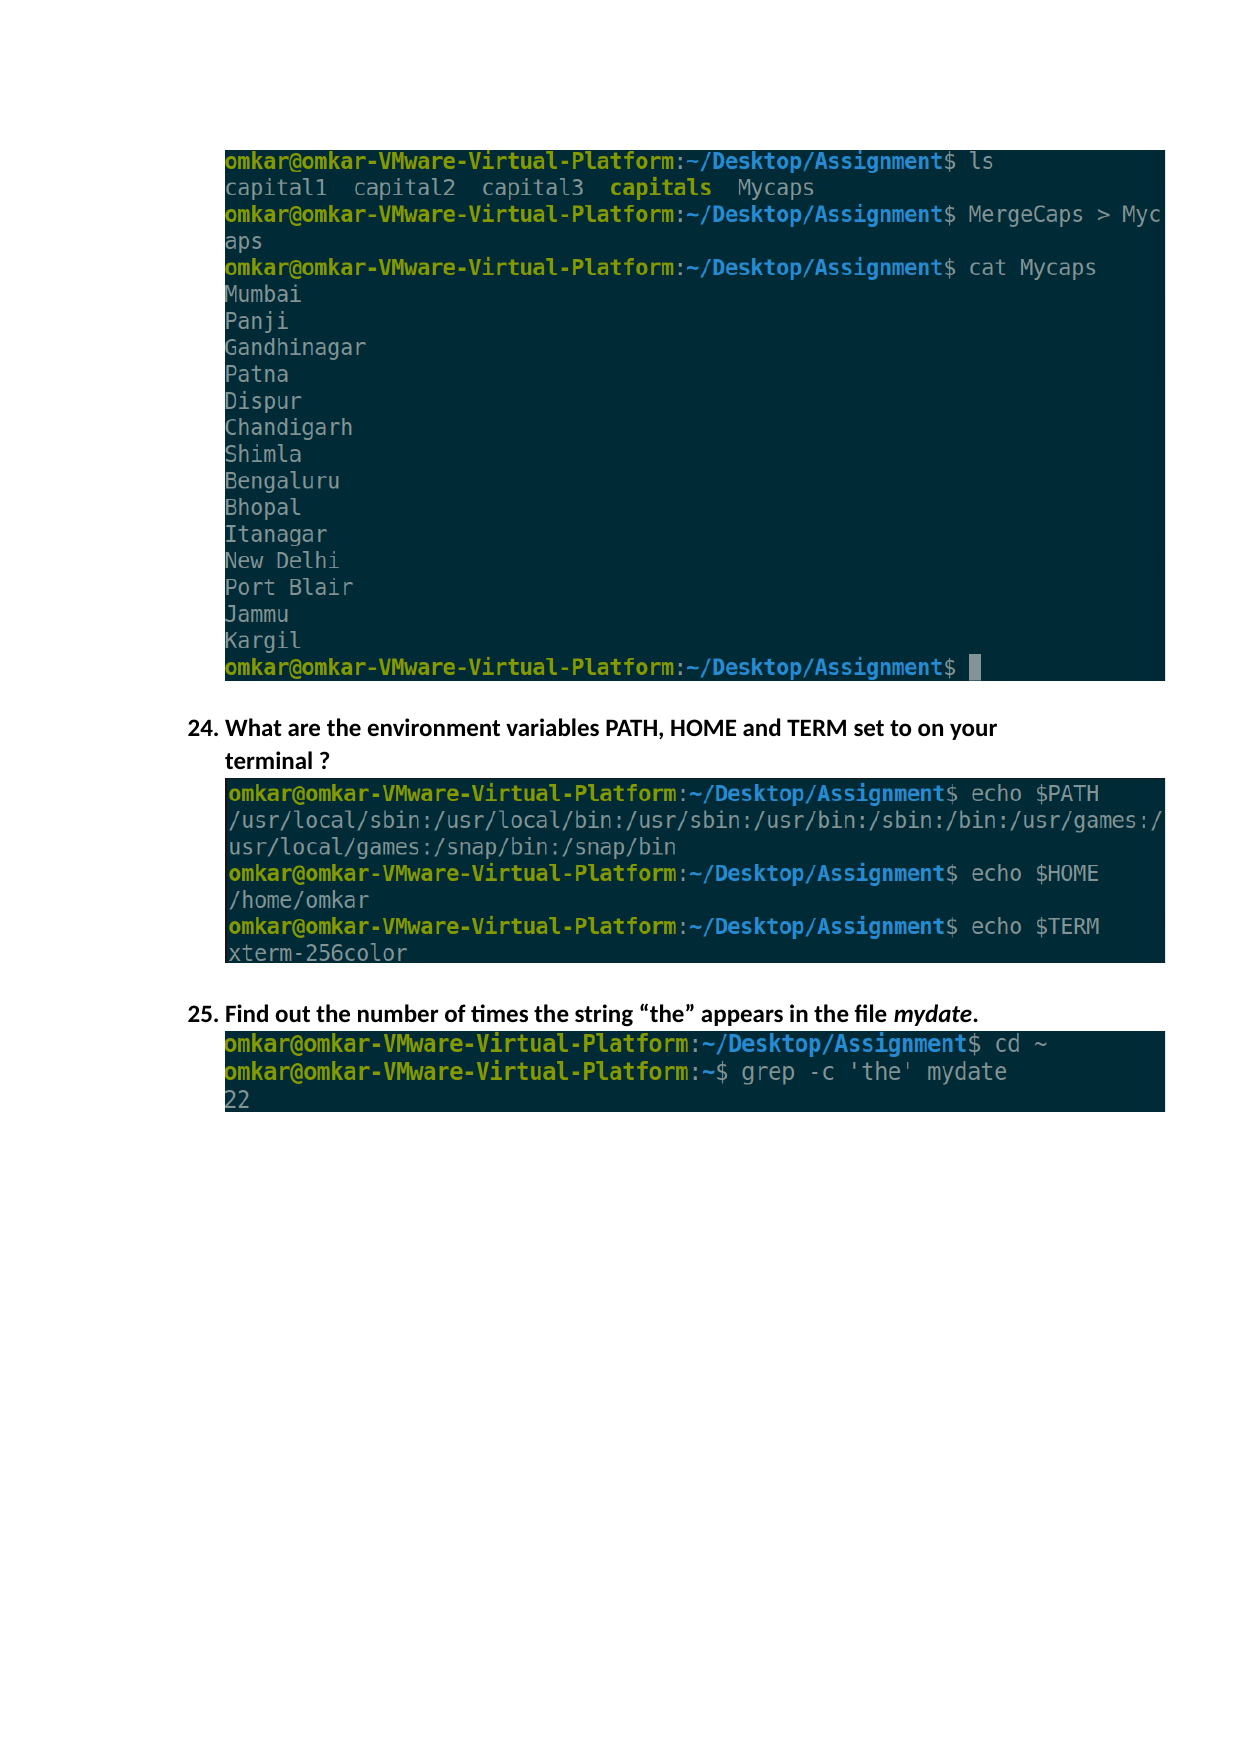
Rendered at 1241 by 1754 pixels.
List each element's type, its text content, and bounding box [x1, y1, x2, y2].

picture [835, 1035, 847, 1051]
picture [946, 1067, 953, 1083]
picture [450, 1067, 462, 1079]
picture [768, 919, 777, 933]
picture [384, 919, 432, 933]
picture [832, 790, 841, 800]
picture [943, 1039, 952, 1051]
picture [585, 152, 596, 168]
picture [280, 210, 291, 221]
picture [252, 659, 262, 674]
picture [297, 918, 342, 933]
picture [546, 259, 553, 274]
picture [714, 659, 737, 674]
picture [598, 663, 608, 674]
picture [986, 789, 990, 799]
picture [757, 1039, 766, 1051]
picture [636, 157, 647, 168]
picture [573, 153, 583, 168]
picture [1038, 785, 1047, 803]
picture [360, 922, 368, 933]
picture [309, 945, 316, 952]
picture [477, 1035, 488, 1051]
picture [498, 260, 518, 274]
picture [269, 844, 275, 855]
picture [1011, 789, 1015, 799]
picture [946, 259, 955, 277]
picture [437, 922, 445, 933]
picture [805, 263, 811, 275]
picture [239, 583, 243, 594]
picture [652, 663, 673, 674]
picture [701, 668, 706, 677]
picture [357, 157, 365, 168]
picture [654, 789, 675, 800]
picture [268, 789, 278, 800]
picture [531, 1067, 540, 1079]
picture [970, 1034, 980, 1054]
picture [573, 260, 583, 274]
picture [600, 922, 611, 933]
picture [229, 922, 253, 933]
picture [450, 1039, 462, 1051]
picture [251, 557, 263, 567]
picture [805, 206, 813, 222]
picture [383, 786, 432, 800]
picture [881, 210, 890, 221]
picture [1075, 786, 1085, 800]
picture [666, 1067, 687, 1079]
picture [816, 206, 826, 221]
picture [360, 1039, 369, 1051]
picture [818, 919, 829, 933]
picture [829, 210, 838, 221]
picture [531, 1039, 540, 1051]
picture [1038, 918, 1047, 936]
picture [525, 869, 547, 880]
picture [816, 153, 826, 168]
picture [313, 816, 317, 827]
picture [869, 922, 880, 938]
picture [816, 260, 826, 274]
picture [252, 1062, 262, 1079]
picture [707, 920, 712, 930]
picture [573, 206, 583, 221]
picture [225, 263, 249, 274]
picture [986, 869, 990, 880]
picture [895, 922, 930, 933]
picture [701, 162, 706, 171]
picture [225, 286, 233, 301]
picture [636, 263, 647, 274]
picture [855, 210, 865, 221]
picture [867, 663, 878, 679]
picture [610, 260, 620, 274]
picture [755, 918, 764, 933]
picture [483, 157, 493, 168]
picture [881, 663, 890, 674]
picture [596, 1034, 608, 1051]
picture [360, 1067, 369, 1079]
picture [225, 421, 229, 431]
picture [783, 1035, 793, 1051]
picture [290, 672, 300, 678]
picture [598, 157, 608, 168]
picture [701, 215, 706, 224]
picture [506, 1063, 527, 1079]
picture [498, 153, 518, 168]
picture [624, 206, 634, 221]
picture [867, 210, 878, 226]
picture [521, 663, 544, 674]
picture [805, 659, 813, 675]
picture [1062, 866, 1066, 880]
picture [869, 869, 880, 885]
picture [1094, 919, 1098, 933]
picture [283, 788, 303, 804]
picture [832, 922, 841, 933]
picture [755, 865, 764, 880]
picture [318, 180, 323, 194]
picture [889, 1039, 900, 1056]
picture [360, 869, 368, 880]
picture [765, 153, 774, 168]
picture [903, 1039, 912, 1051]
picture [225, 1067, 249, 1079]
picture [332, 1034, 342, 1051]
picture [358, 819, 364, 830]
picture [225, 393, 233, 408]
picture [637, 1034, 648, 1051]
picture [384, 843, 389, 854]
picture [290, 219, 300, 225]
picture [893, 263, 916, 274]
picture [550, 206, 557, 221]
picture [791, 157, 801, 172]
picture [433, 263, 442, 274]
picture [934, 866, 943, 880]
picture [440, 1039, 448, 1051]
picture [225, 633, 235, 647]
picture [281, 1064, 329, 1083]
picture [842, 157, 851, 168]
picture [740, 263, 749, 274]
picture [574, 180, 582, 187]
picture [491, 1067, 501, 1079]
picture [230, 606, 235, 621]
picture [777, 263, 788, 274]
picture [623, 183, 634, 194]
picture [265, 610, 275, 621]
picture [252, 152, 262, 168]
picture [440, 1067, 448, 1079]
picture [717, 786, 739, 800]
picture [576, 786, 586, 800]
picture [893, 210, 916, 221]
picture [341, 210, 352, 221]
picture [611, 183, 620, 194]
picture [1070, 866, 1081, 880]
picture [654, 869, 675, 880]
list Find out the number of times the string “the” appears in the file mydate. [187, 998, 1090, 1028]
picture [357, 263, 365, 274]
picture [252, 259, 261, 274]
picture [227, 183, 231, 194]
picture [473, 919, 483, 933]
picture [752, 152, 761, 168]
picture [225, 210, 249, 221]
picture [845, 789, 854, 800]
picture [842, 263, 851, 273]
picture [806, 870, 813, 883]
picture [832, 869, 841, 880]
picture [742, 789, 751, 799]
picture [742, 922, 751, 933]
picture [627, 785, 637, 800]
picture [293, 261, 326, 274]
picture [225, 157, 249, 168]
picture [501, 866, 521, 880]
picture [932, 260, 941, 274]
picture [806, 817, 813, 830]
picture [857, 869, 867, 880]
picture [613, 786, 623, 800]
picture [819, 786, 829, 800]
picture [584, 1063, 594, 1079]
picture [344, 922, 355, 933]
picture [227, 553, 232, 567]
picture [444, 210, 454, 221]
picture [919, 263, 928, 274]
picture [264, 157, 275, 168]
picture [746, 180, 761, 199]
picture [329, 659, 339, 674]
picture [654, 922, 675, 933]
picture [384, 866, 432, 880]
picture [652, 210, 673, 221]
picture [687, 179, 694, 194]
picture [433, 210, 442, 221]
picture [766, 183, 770, 194]
picture [1062, 786, 1069, 800]
picture [584, 1035, 594, 1051]
picture [573, 659, 583, 674]
picture [867, 157, 878, 172]
picture [639, 869, 650, 880]
picture [344, 1067, 355, 1079]
picture [613, 919, 623, 933]
picture [881, 263, 890, 274]
picture [858, 789, 864, 800]
picture [876, 1039, 887, 1051]
picture [546, 152, 557, 168]
picture [857, 922, 867, 933]
picture [506, 1035, 527, 1051]
picture [264, 663, 275, 674]
picture [742, 875, 751, 880]
picture [447, 922, 458, 933]
picture [623, 1063, 633, 1079]
picture [469, 260, 480, 274]
picture [256, 865, 278, 880]
picture [1038, 865, 1047, 883]
picture [956, 1035, 965, 1051]
picture [379, 206, 429, 221]
picture [283, 865, 342, 884]
picture [264, 210, 275, 221]
picture [486, 922, 496, 933]
picture [390, 949, 394, 960]
picture [842, 669, 851, 674]
picture [447, 869, 458, 880]
picture [598, 263, 608, 274]
picture [225, 1039, 249, 1051]
picture [730, 1035, 754, 1051]
picture [472, 786, 483, 800]
picture [765, 206, 774, 221]
picture [281, 815, 289, 830]
picture [780, 869, 803, 885]
picture [934, 786, 943, 800]
picture [624, 659, 634, 674]
picture [842, 663, 850, 669]
picture [320, 896, 330, 907]
picture [280, 263, 291, 274]
picture [883, 922, 892, 933]
picture [437, 789, 445, 800]
picture [252, 290, 262, 301]
picture [228, 526, 235, 541]
picture [701, 268, 706, 277]
picture [346, 844, 352, 855]
picture [600, 789, 611, 800]
picture [487, 789, 492, 800]
picture [777, 210, 788, 221]
picture [596, 1062, 608, 1079]
picture [550, 659, 557, 674]
picture [437, 869, 445, 880]
picture [1062, 817, 1069, 830]
picture [717, 866, 739, 880]
picture [344, 1039, 355, 1051]
picture [1082, 919, 1091, 933]
picture [678, 819, 684, 830]
picture [717, 919, 739, 933]
picture [576, 866, 586, 880]
picture [379, 659, 429, 674]
picture [946, 659, 955, 677]
picture [543, 1067, 555, 1079]
picture [740, 210, 749, 221]
picture [491, 1039, 501, 1051]
picture [971, 263, 975, 273]
picture [1063, 919, 1071, 933]
picture [227, 1091, 235, 1099]
picture [1050, 866, 1059, 880]
picture [714, 153, 737, 168]
picture [870, 817, 877, 830]
picture [752, 206, 761, 221]
picture [869, 789, 880, 805]
picture [1011, 869, 1015, 880]
picture [486, 869, 496, 880]
picture [344, 789, 355, 800]
picture [842, 210, 850, 216]
picture [585, 259, 591, 274]
picture [255, 636, 262, 647]
picture [469, 659, 480, 674]
picture [291, 154, 326, 168]
picture [341, 157, 352, 168]
picture [598, 210, 608, 221]
picture [486, 819, 492, 830]
picture [948, 790, 957, 799]
picture [627, 918, 637, 933]
picture [636, 663, 647, 674]
picture [948, 869, 957, 879]
picture [637, 183, 647, 199]
picture [777, 663, 788, 674]
picture [346, 949, 350, 960]
picture [740, 663, 749, 674]
picture [806, 790, 813, 803]
picture [739, 180, 746, 194]
picture [255, 583, 262, 594]
picture [829, 663, 838, 674]
picture [1123, 206, 1131, 221]
picture [883, 789, 892, 800]
picture [446, 180, 454, 187]
picture [883, 869, 892, 880]
picture [850, 1039, 859, 1051]
picture [718, 1062, 727, 1082]
picture [588, 206, 596, 221]
picture [948, 922, 957, 932]
picture [252, 206, 262, 221]
picture [294, 844, 298, 854]
picture [283, 920, 303, 937]
picture [768, 786, 777, 800]
picture [256, 785, 265, 800]
picture [740, 157, 749, 168]
picture [469, 153, 480, 168]
picture [770, 1069, 774, 1079]
picture [895, 789, 930, 800]
picture [379, 260, 429, 274]
picture [717, 1042, 723, 1054]
picture [280, 663, 291, 674]
picture [557, 1062, 568, 1079]
picture [791, 210, 801, 226]
picture [1140, 216, 1144, 226]
picture [241, 1091, 248, 1099]
picture [662, 180, 672, 194]
picture [262, 896, 278, 907]
picture [932, 153, 941, 168]
picture [553, 865, 560, 880]
picture [610, 1039, 621, 1051]
picture [329, 152, 339, 168]
picture [765, 260, 774, 274]
picture [588, 785, 594, 800]
picture [229, 789, 253, 800]
picture [946, 206, 955, 224]
picture [893, 157, 916, 168]
picture [591, 865, 599, 880]
picture [291, 660, 326, 674]
picture [829, 263, 838, 274]
picture [1078, 816, 1084, 831]
picture [765, 659, 774, 674]
picture [264, 263, 275, 274]
picture [444, 157, 454, 168]
picture [483, 663, 493, 674]
picture [823, 1035, 833, 1054]
picture [929, 1067, 940, 1079]
picture [379, 153, 429, 168]
picture [498, 659, 518, 674]
picture [895, 869, 930, 880]
picture [755, 785, 764, 800]
picture [791, 263, 801, 279]
picture [433, 157, 442, 168]
picture [999, 210, 1006, 221]
picture [752, 659, 761, 674]
picture [329, 259, 338, 274]
picture [714, 260, 737, 274]
picture [915, 1039, 940, 1051]
picture [344, 869, 355, 880]
picture [856, 263, 861, 274]
picture [780, 789, 803, 805]
picture [845, 869, 854, 880]
picture [501, 786, 521, 800]
picture [845, 922, 854, 933]
picture [252, 1034, 262, 1051]
picture [473, 866, 483, 880]
picture [357, 663, 365, 674]
picture [576, 919, 586, 933]
picture [521, 210, 544, 221]
picture [829, 157, 838, 168]
picture [934, 919, 943, 933]
picture [252, 610, 262, 621]
picture [332, 423, 339, 434]
picture [806, 923, 813, 936]
picture [674, 183, 685, 194]
picture [768, 866, 777, 880]
picture [637, 1062, 648, 1079]
picture [650, 1067, 661, 1079]
picture [780, 922, 803, 938]
picture [358, 949, 362, 960]
picture [543, 1039, 555, 1051]
picture [384, 1035, 435, 1051]
picture [610, 1067, 621, 1079]
picture [600, 869, 611, 880]
picture [444, 663, 454, 674]
list What are the environment variables PATH, HOME and TERM set to on your terminal ? [187, 712, 1090, 776]
picture [447, 789, 458, 800]
picture [525, 922, 547, 933]
picture [610, 659, 620, 674]
picture [796, 1039, 807, 1051]
picture [624, 152, 634, 168]
picture [867, 263, 878, 279]
picture [332, 1062, 342, 1079]
picture [1036, 264, 1044, 279]
picture [549, 918, 560, 933]
picture [701, 183, 710, 194]
picture [291, 207, 326, 221]
picture [1151, 210, 1155, 221]
picture [610, 153, 620, 168]
picture [225, 1100, 235, 1107]
picture [557, 1034, 568, 1051]
picture [498, 206, 518, 221]
picture [623, 1035, 633, 1051]
picture [652, 263, 673, 274]
picture [229, 869, 253, 880]
picture [824, 1067, 828, 1079]
picture [636, 210, 647, 221]
picture [893, 663, 916, 674]
picture [1101, 816, 1117, 827]
picture [610, 206, 620, 221]
picture [521, 157, 544, 168]
picture [816, 659, 826, 674]
picture [714, 206, 737, 221]
picture [225, 663, 249, 674]
picture [818, 866, 829, 880]
picture [469, 206, 480, 221]
picture [484, 263, 489, 274]
picture [742, 869, 750, 875]
picture [613, 866, 623, 880]
picture [970, 655, 980, 681]
picture [842, 216, 851, 221]
picture [521, 263, 544, 274]
picture [477, 1063, 488, 1079]
picture [666, 1039, 687, 1051]
picture [518, 816, 522, 827]
picture [483, 210, 493, 221]
picture [321, 951, 329, 960]
picture [855, 663, 865, 674]
picture [777, 157, 788, 168]
picture [652, 157, 673, 168]
picture [707, 866, 712, 876]
picture [433, 663, 442, 674]
picture [357, 210, 365, 221]
picture [444, 263, 454, 274]
picture [330, 477, 334, 488]
picture [810, 1039, 820, 1056]
picture [333, 891, 342, 907]
picture [919, 157, 928, 168]
picture [932, 206, 941, 221]
picture [1028, 260, 1032, 274]
picture [932, 659, 941, 674]
picture [639, 789, 650, 800]
picture [588, 659, 596, 674]
picture [332, 343, 338, 358]
picture [278, 553, 284, 567]
picture [946, 152, 955, 171]
picture [297, 785, 342, 800]
picture [639, 922, 650, 933]
picture [770, 1034, 779, 1051]
picture [264, 1067, 276, 1079]
picture [651, 183, 656, 194]
picture [752, 259, 761, 274]
picture [360, 789, 368, 800]
picture [281, 949, 291, 960]
picture [549, 785, 556, 800]
picture [650, 1039, 661, 1051]
picture [1089, 866, 1097, 880]
picture [501, 919, 521, 933]
picture [232, 553, 236, 567]
picture [1088, 786, 1097, 800]
picture [264, 1039, 276, 1051]
picture [1021, 260, 1028, 274]
picture [970, 206, 977, 221]
picture [805, 153, 813, 169]
picture [281, 1036, 329, 1055]
picture [919, 663, 928, 674]
picture [881, 157, 890, 168]
picture [627, 865, 637, 880]
picture [341, 663, 352, 674]
picture [791, 663, 801, 679]
picture [1048, 263, 1052, 273]
picture [329, 206, 339, 221]
picture [863, 1039, 872, 1051]
picture [624, 259, 634, 274]
picture [265, 450, 275, 461]
picture [525, 789, 547, 800]
picture [384, 1063, 435, 1079]
picture [256, 918, 278, 933]
picture [341, 263, 352, 274]
picture [231, 843, 235, 854]
picture [588, 918, 599, 933]
picture [855, 157, 865, 168]
picture [280, 157, 291, 168]
picture [919, 210, 928, 221]
